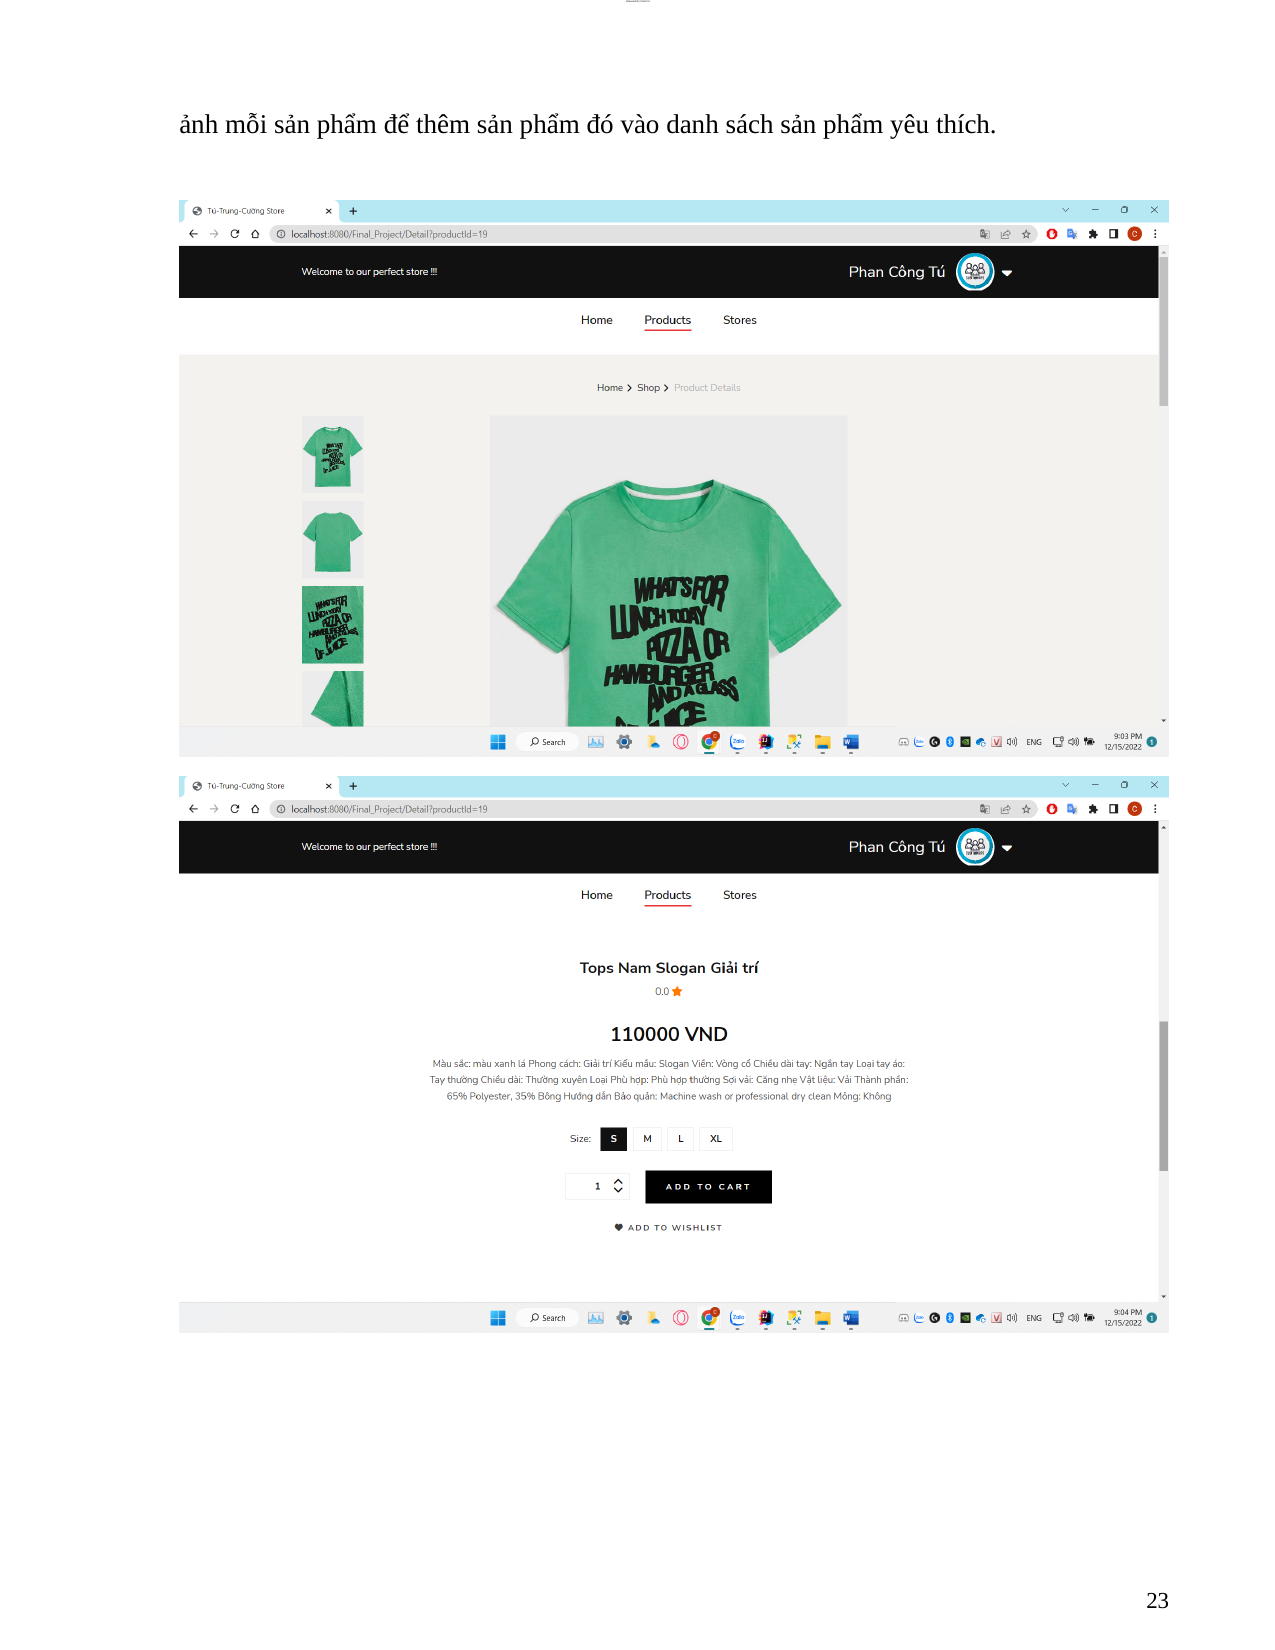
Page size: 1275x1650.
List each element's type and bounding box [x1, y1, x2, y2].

text [179, 108, 1157, 139]
picture [179, 776, 1169, 1333]
picture [179, 200, 1169, 757]
